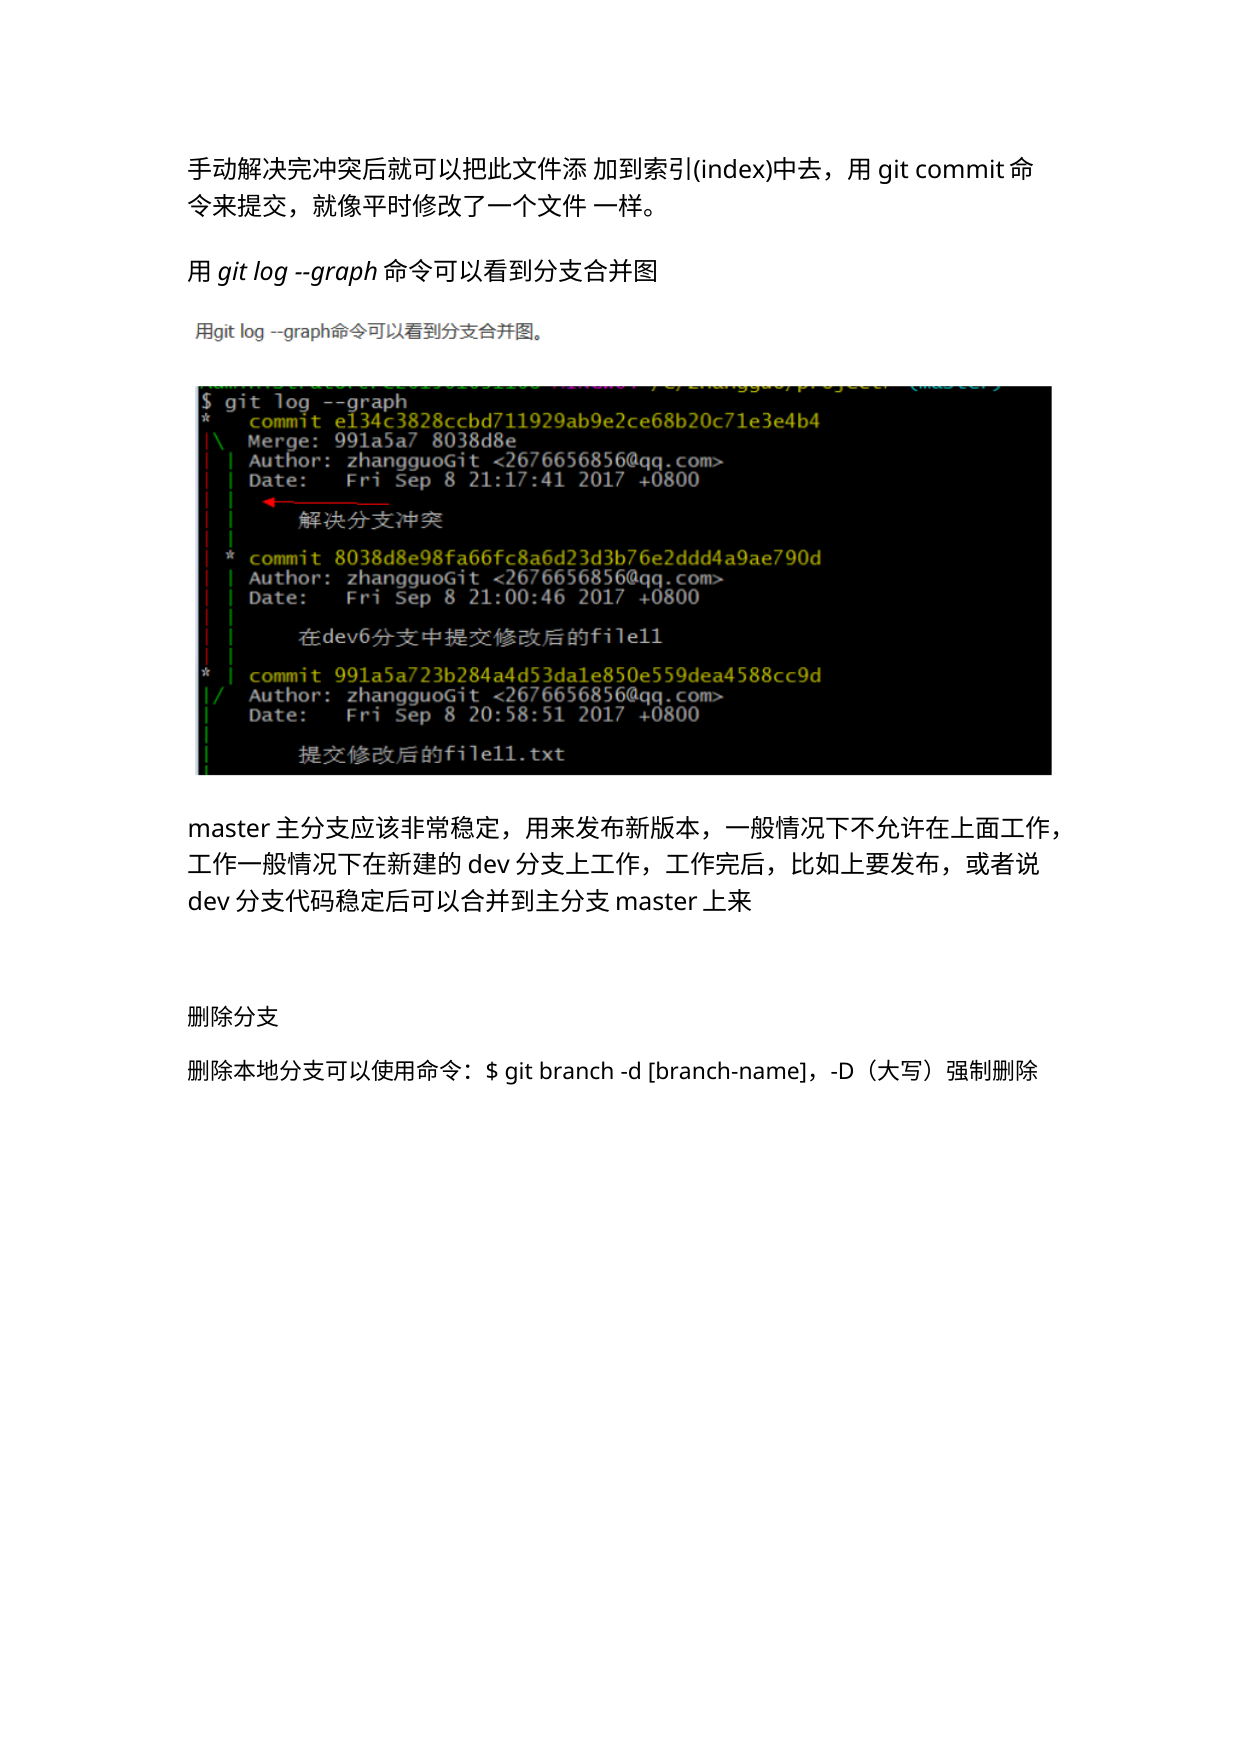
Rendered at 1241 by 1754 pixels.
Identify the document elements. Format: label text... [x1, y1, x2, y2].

text 删除本地分支可以使用命令：$ git branch -d [branch-name]，-D（大写）强制删除 [187, 1052, 1053, 1086]
text 用git log --graph命令可以看到分支合并图 [187, 252, 1053, 288]
picture [187, 317, 1053, 780]
text 手动解决完冲突后就可以把此文件添 加到索引(index)中去，用git commit命令来提交，就像平时修改了一个文件 一样。 [187, 150, 1053, 222]
text master主分支应该非常稳定，用来发布新版本，一般情况下不允许在上面工作，工作一般情况下在新建的dev分支上工作，工作完后，比如上要发布，或者说dev分支代码稳定后可以合并到主分支master上来 [187, 808, 1053, 917]
text 删除分支 [187, 998, 1053, 1032]
